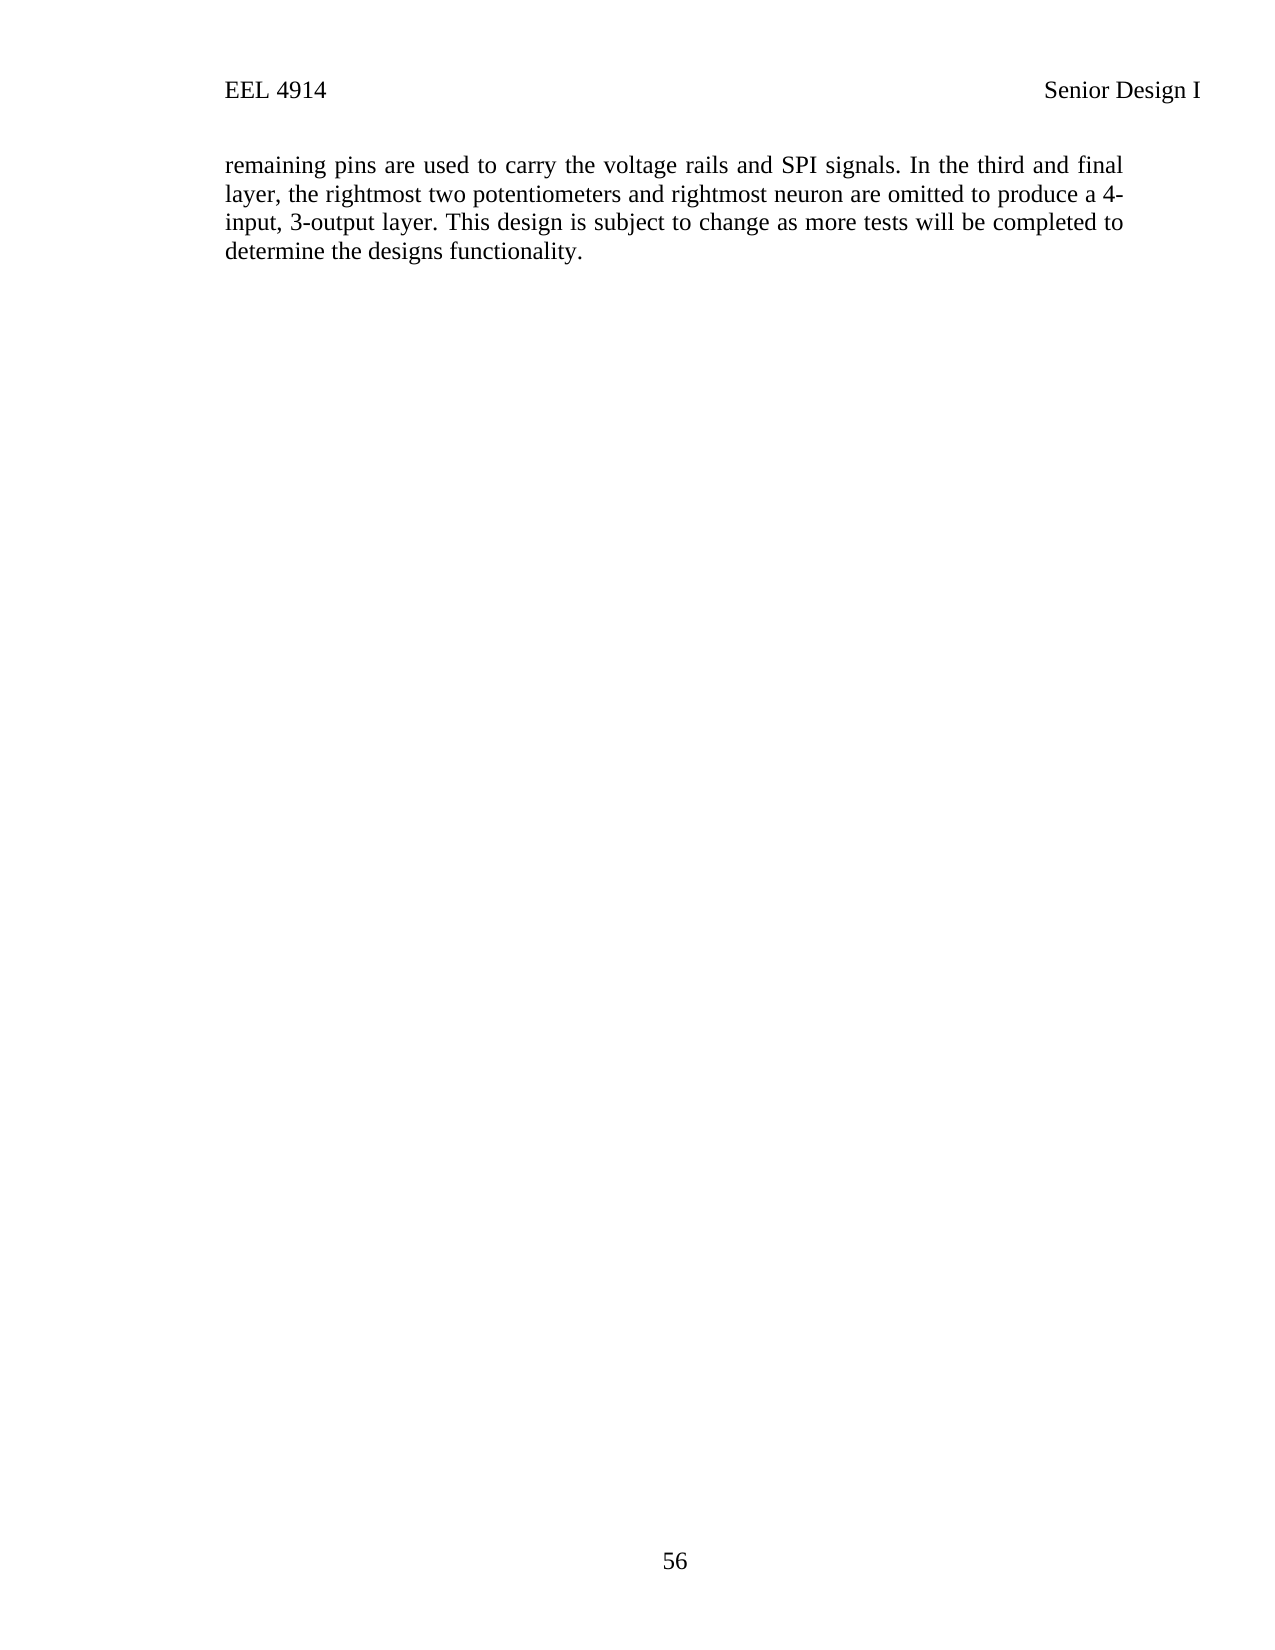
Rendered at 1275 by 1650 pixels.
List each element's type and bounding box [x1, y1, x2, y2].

text [225, 150, 1125, 265]
